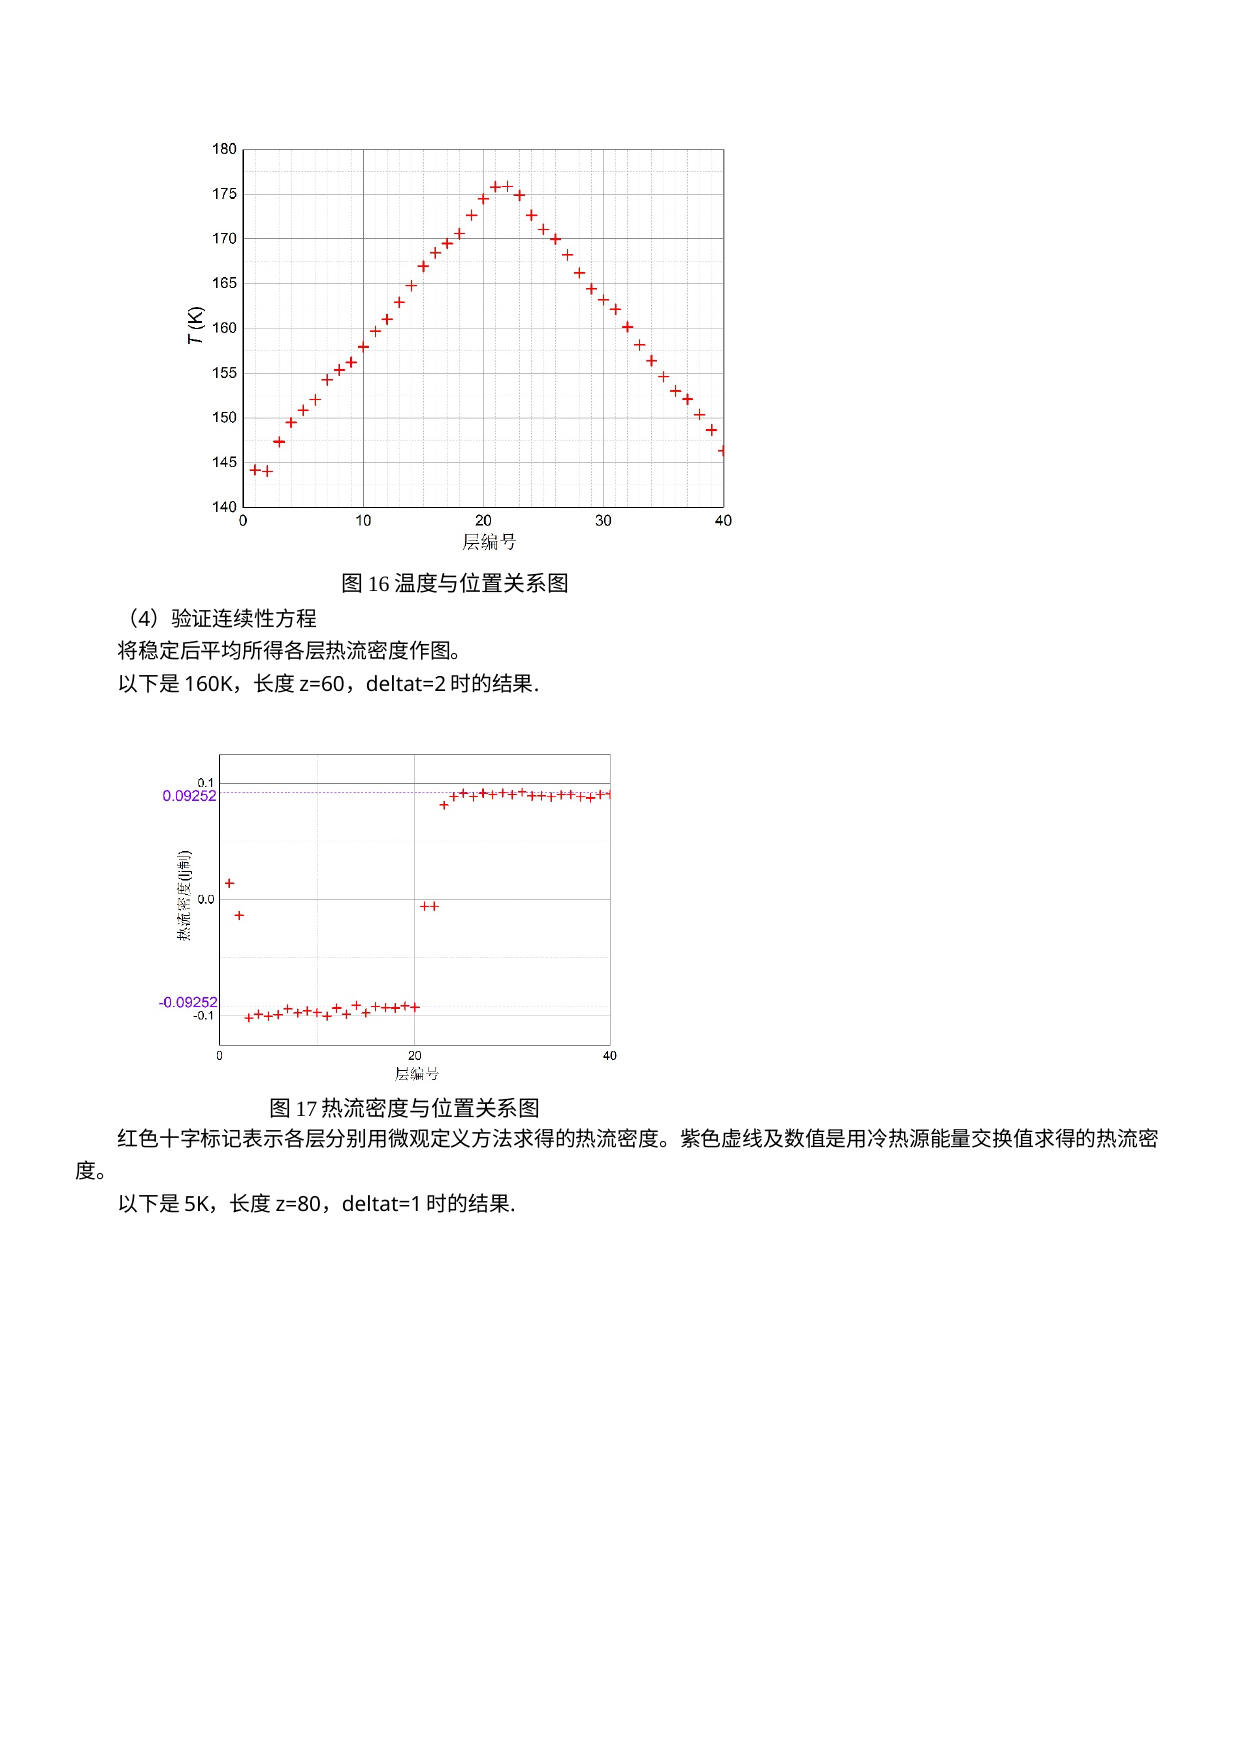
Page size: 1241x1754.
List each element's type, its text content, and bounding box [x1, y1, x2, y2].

text 将稳定后平均所得各层热流密度作图。 [75, 633, 1165, 666]
picture [117, 707, 689, 1112]
picture [272, 1100, 287, 1112]
picture [117, 92, 821, 590]
picture [521, 1100, 536, 1112]
text 红色十字标记表示各层分别用微观定义方法求得的热流密度。紫色虚线及数值是用冷热源能量交换值求得的热流密度。 [75, 1121, 1165, 1186]
text 以下是160K，长度z=60，deltat=2时的结果. [75, 666, 1165, 698]
picture [327, 1102, 333, 1112]
picture [344, 575, 359, 590]
picture [550, 575, 565, 590]
text 以下是5K，长度z=80，deltat=1时的结果. [75, 1186, 1165, 1218]
text （4）验证连续性方程 [75, 601, 1165, 633]
picture [331, 1102, 339, 1112]
